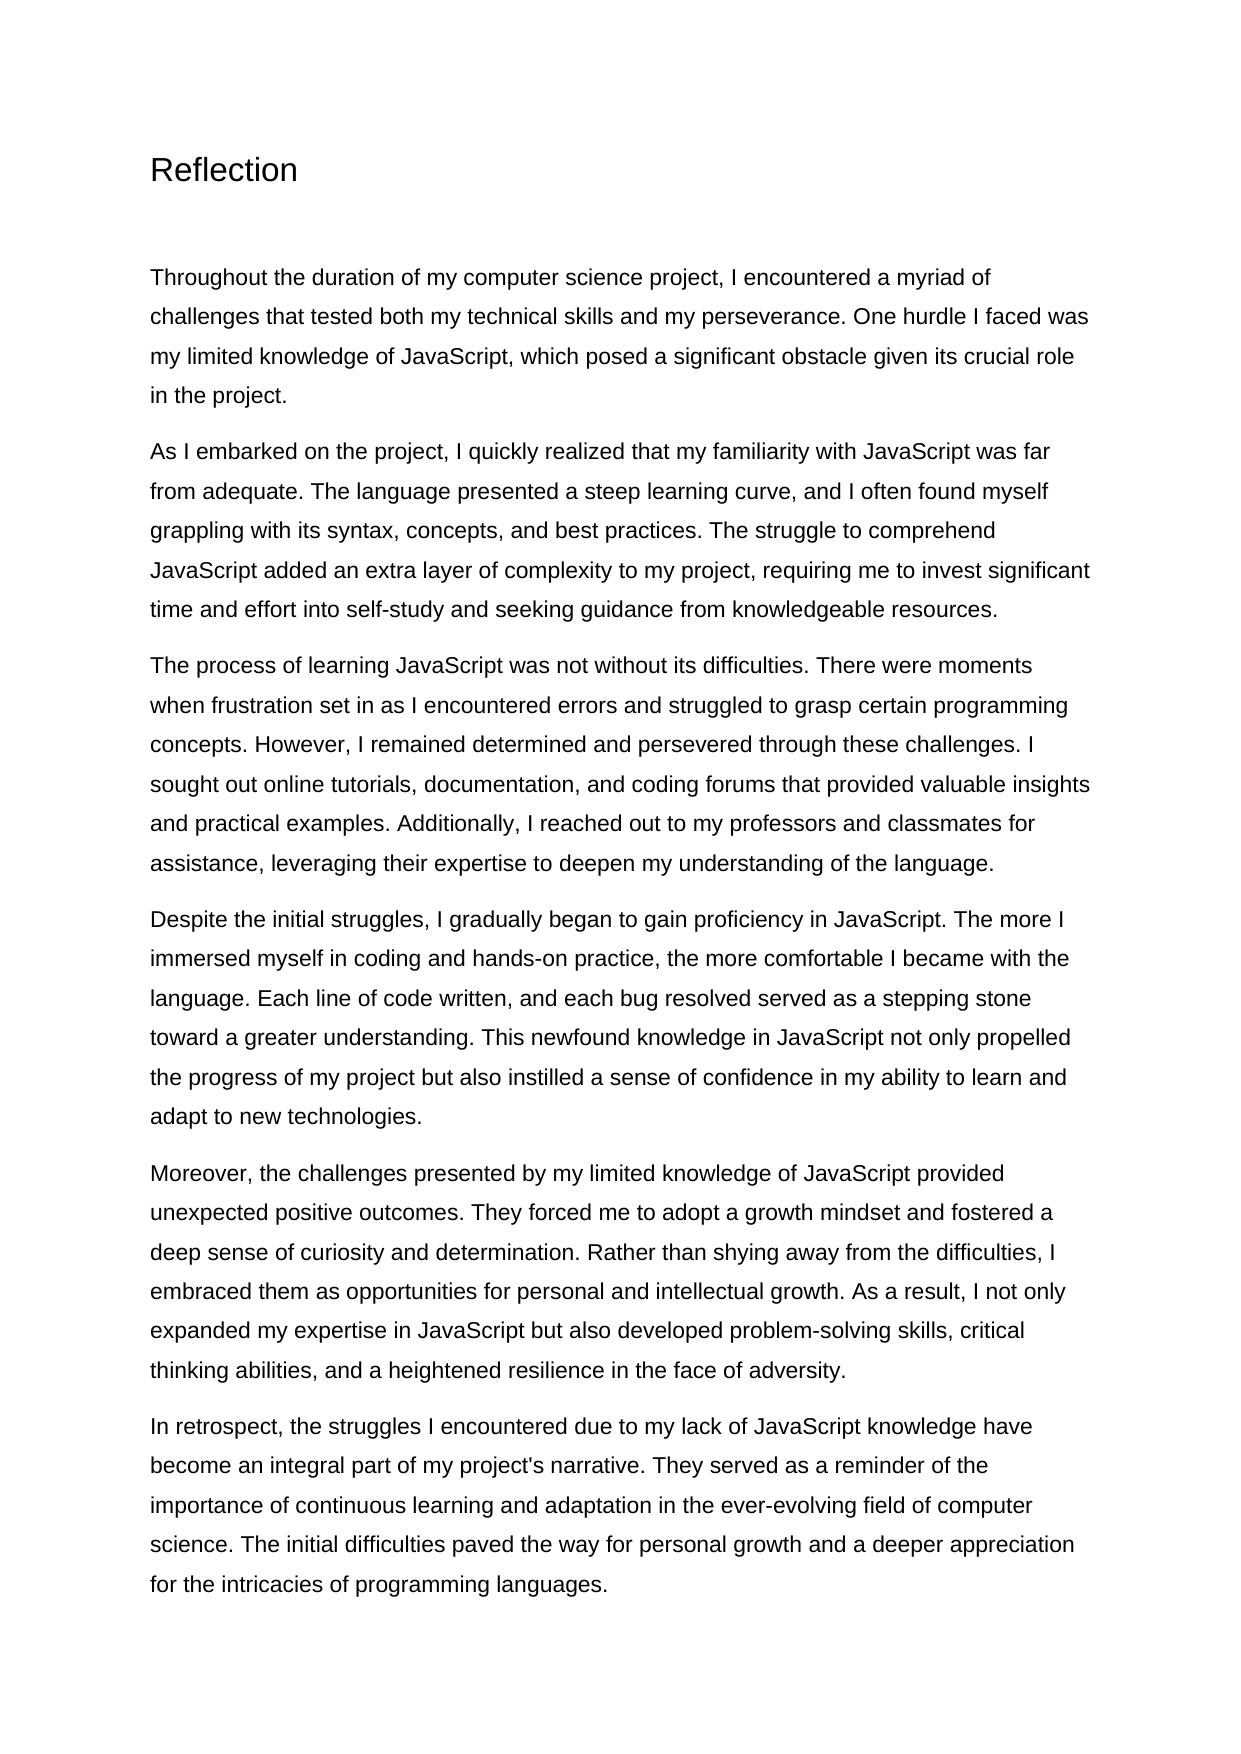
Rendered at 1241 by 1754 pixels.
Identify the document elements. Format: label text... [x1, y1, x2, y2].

text Throughout the duration of my computer science project, I encountered a myriad of challenges that tested both my technical skills and my perseverance. One hurdle I faced was my limited knowledge of JavaScript, which posed a significant obstacle given its crucial role in the project. [150, 264, 1090, 408]
subtitle Reflection [150, 150, 1090, 188]
text In retrospect, the struggles I encountered due to my lack of JavaScript knowledge have become an integral part of my project's narrative. They served as a reminder of the importance of continuous learning and adaptation in the ever-evolving field of computer science. The initial difficulties paved the way for personal growth and a deeper appreciation for the intricacies of programming languages. [150, 1413, 1090, 1597]
text The process of learning JavaScript was not without its difficulties. There were moments when frustration set in as I encountered errors and struggled to grasp certain programming concepts. However, I remained determined and persevered through these challenges. I sought out online tutorials, documentation, and coding forums that provided valuable insights and practical examples. Additionally, I reached out to my professors and classmates for assistance, leveraging their expertise to deepen my understanding of the language. [150, 652, 1090, 876]
text Moreover, the challenges presented by my limited knowledge of JavaScript provided unexpected positive outcomes. They forced me to adopt a growth mindset and fostered a deep sense of curiosity and determination. Rather than shying away from the difficulties, I embraced them as opportunities for personal and intellectual growth. As a result, I not only expanded my expertise in JavaScript but also developed problem-solving skills, critical thinking abilities, and a heightened resilience in the face of adversity. [150, 1159, 1090, 1383]
text Despite the initial struggles, I gradually began to gain proficiency in JavaScript. The more I immersed myself in coding and hands-on practice, the more comfortable I became with the language. Each line of code written, and each bug resolved served as a stepping stone toward a greater understanding. This newfound knowledge in JavaScript not only propelled the progress of my project but also instilled a sense of confidence in my ability to learn and adapt to new technologies. [150, 906, 1090, 1130]
text As I embarked on the project, I quickly realized that my familiarity with JavaScript was far from adequate. The language presented a steep learning curve, and I often found myself grappling with its syntax, concepts, and best practices. The struggle to comprehend JavaScript added an extra layer of complexity to my project, requiring me to invest significant time and effort into self-study and seeking guidance from knowledgeable resources. [150, 438, 1090, 623]
